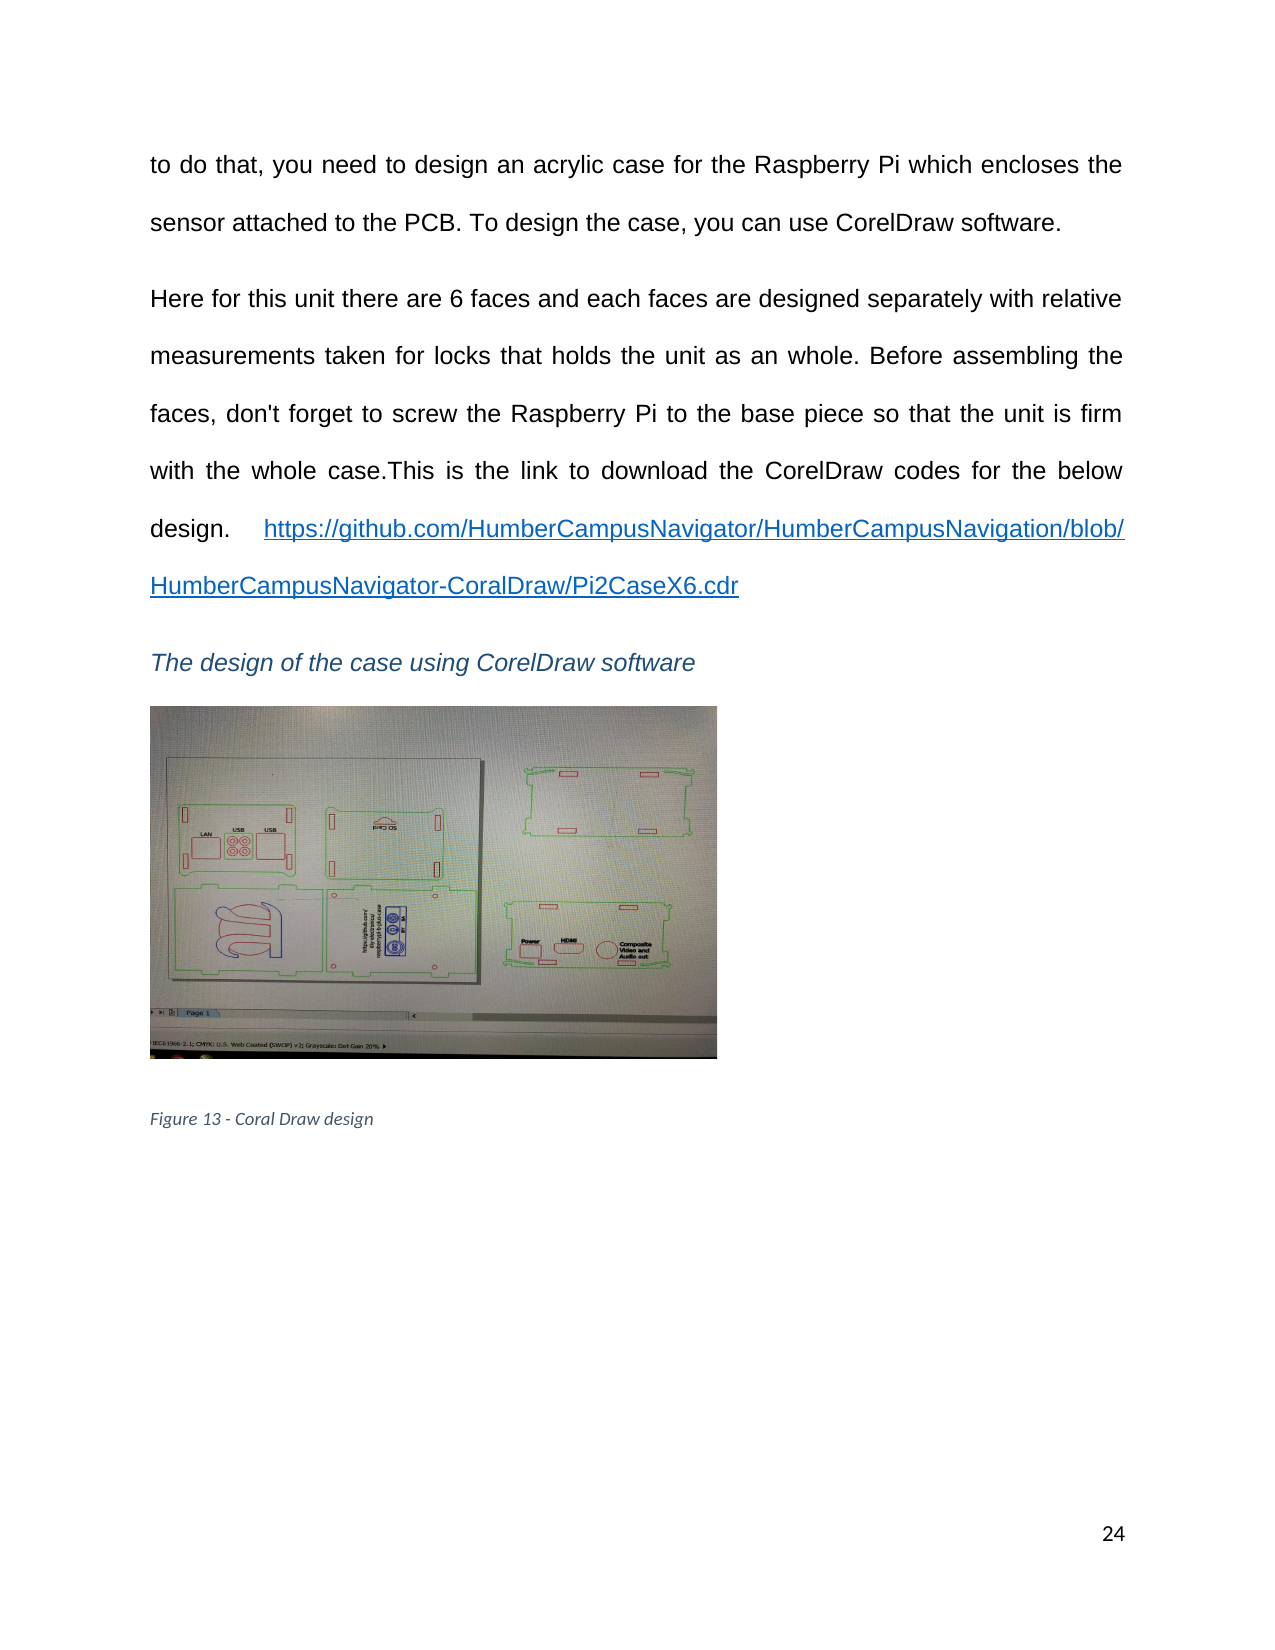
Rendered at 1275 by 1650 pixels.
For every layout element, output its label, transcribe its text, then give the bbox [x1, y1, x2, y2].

text Here for this unit there are 6 faces and each faces are designed separately with relative measurements taken for locks that holds the unit as an whole. Before assembling the faces, don't forget to screw the Raspberry Pi to the base piece so that the unit is firm with the whole case.This is the link to download the CorelDraw codes for the below design. https://github.com/HumberCampusNavigator/HumberCampusNavigation/blob/HumberCampusNavigator-CoralDraw/Pi2CaseX6.cdr [150, 284, 1125, 600]
picture [150, 706, 718, 1059]
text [150, 150, 1125, 236]
